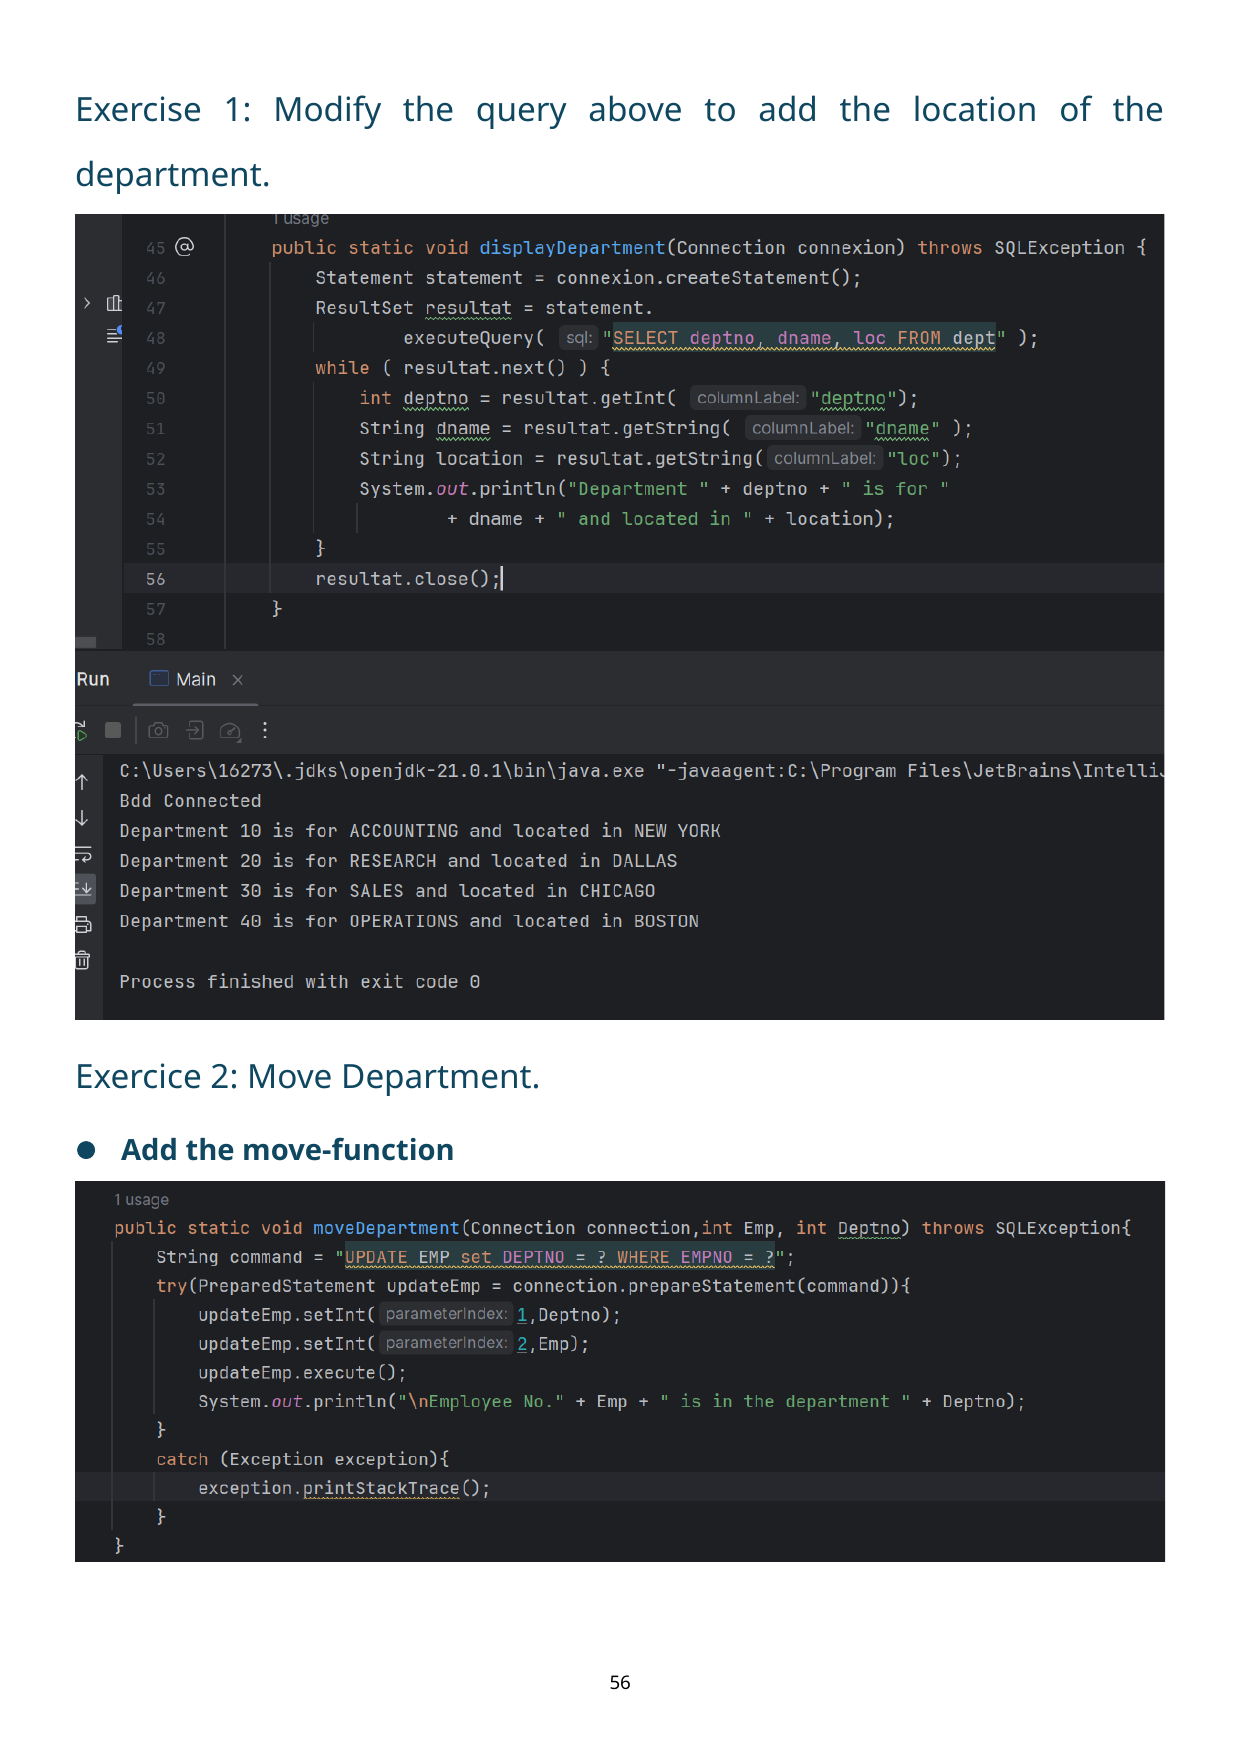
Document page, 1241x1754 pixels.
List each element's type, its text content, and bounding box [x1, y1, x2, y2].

list Add the move-function [75, 1117, 1165, 1181]
picture [75, 214, 1165, 1020]
subtitle Exercise 1: Modify the query above to add the location of the department. [75, 76, 1165, 206]
subtitle Exercice 2: Move Department. [75, 1043, 1165, 1108]
